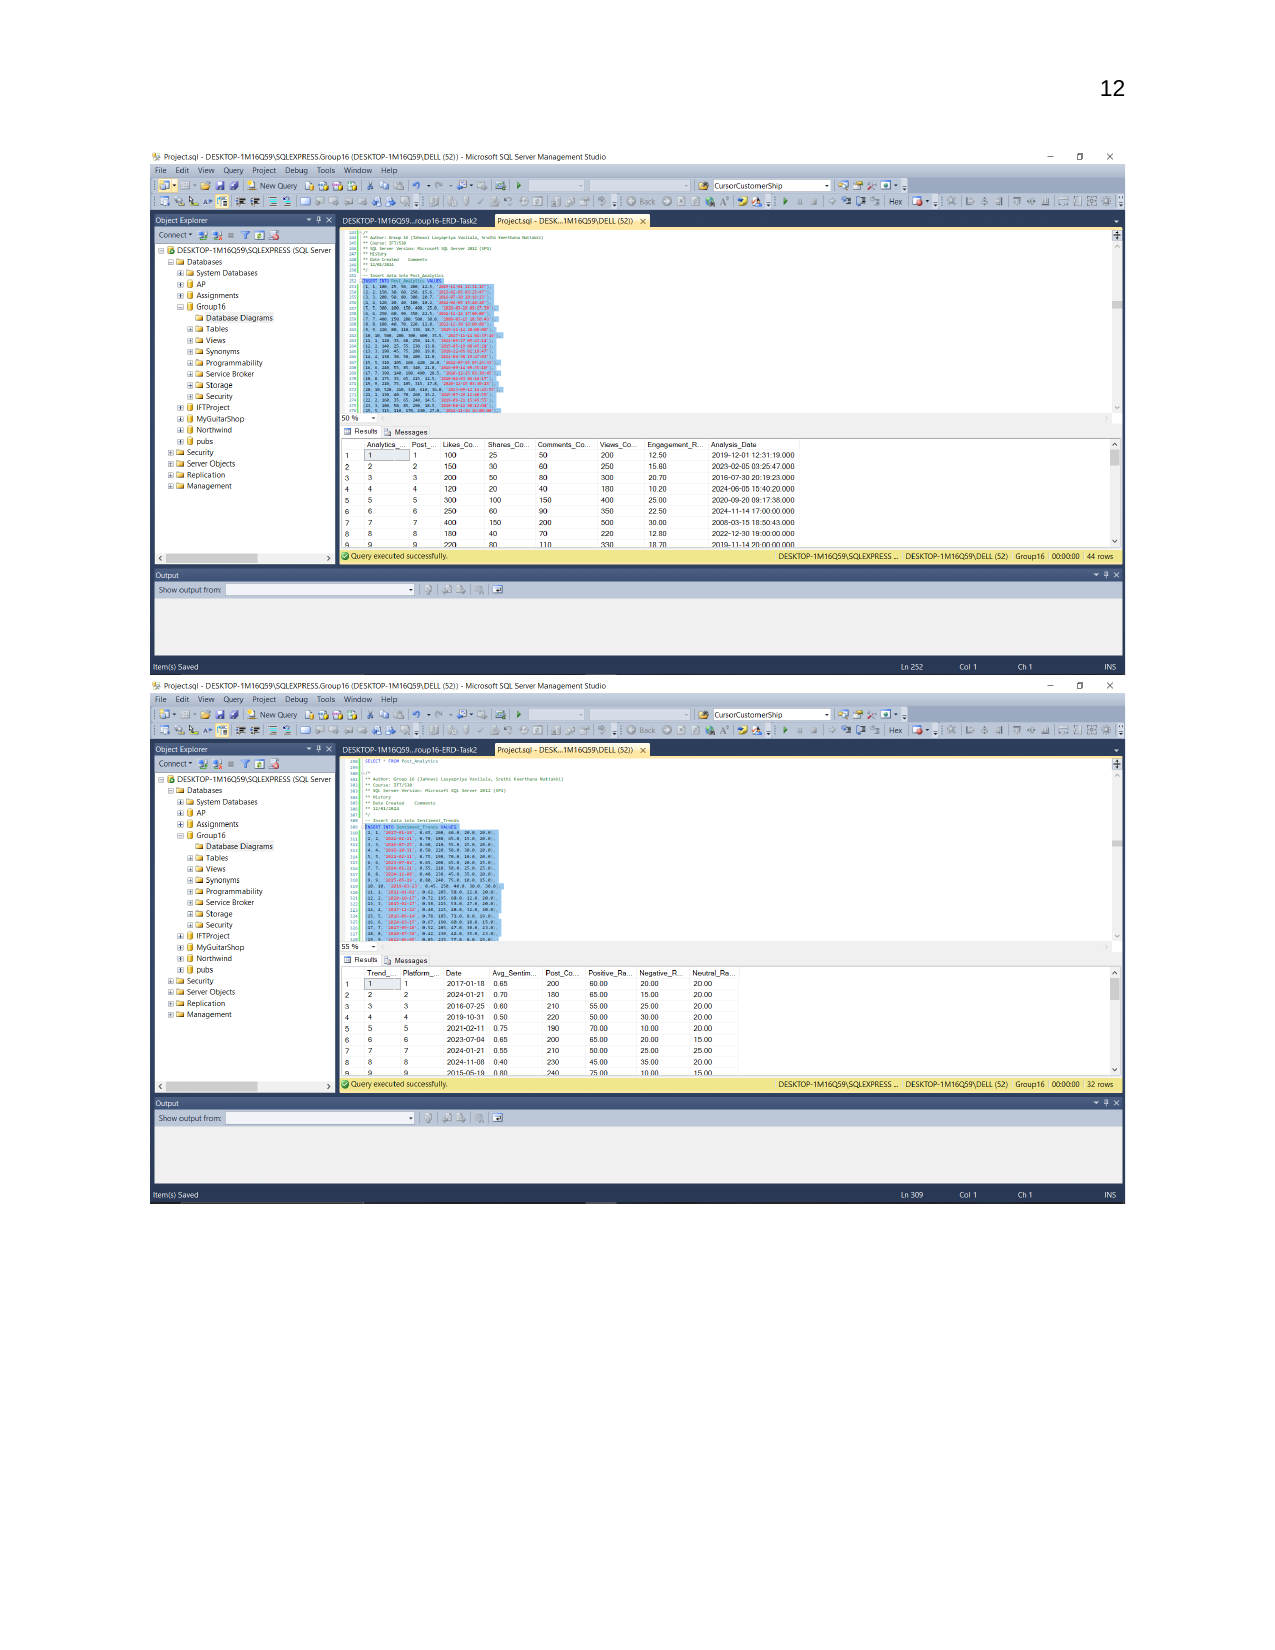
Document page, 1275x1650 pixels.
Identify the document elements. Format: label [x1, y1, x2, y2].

picture [150, 150, 1125, 675]
picture [150, 678, 1125, 1204]
